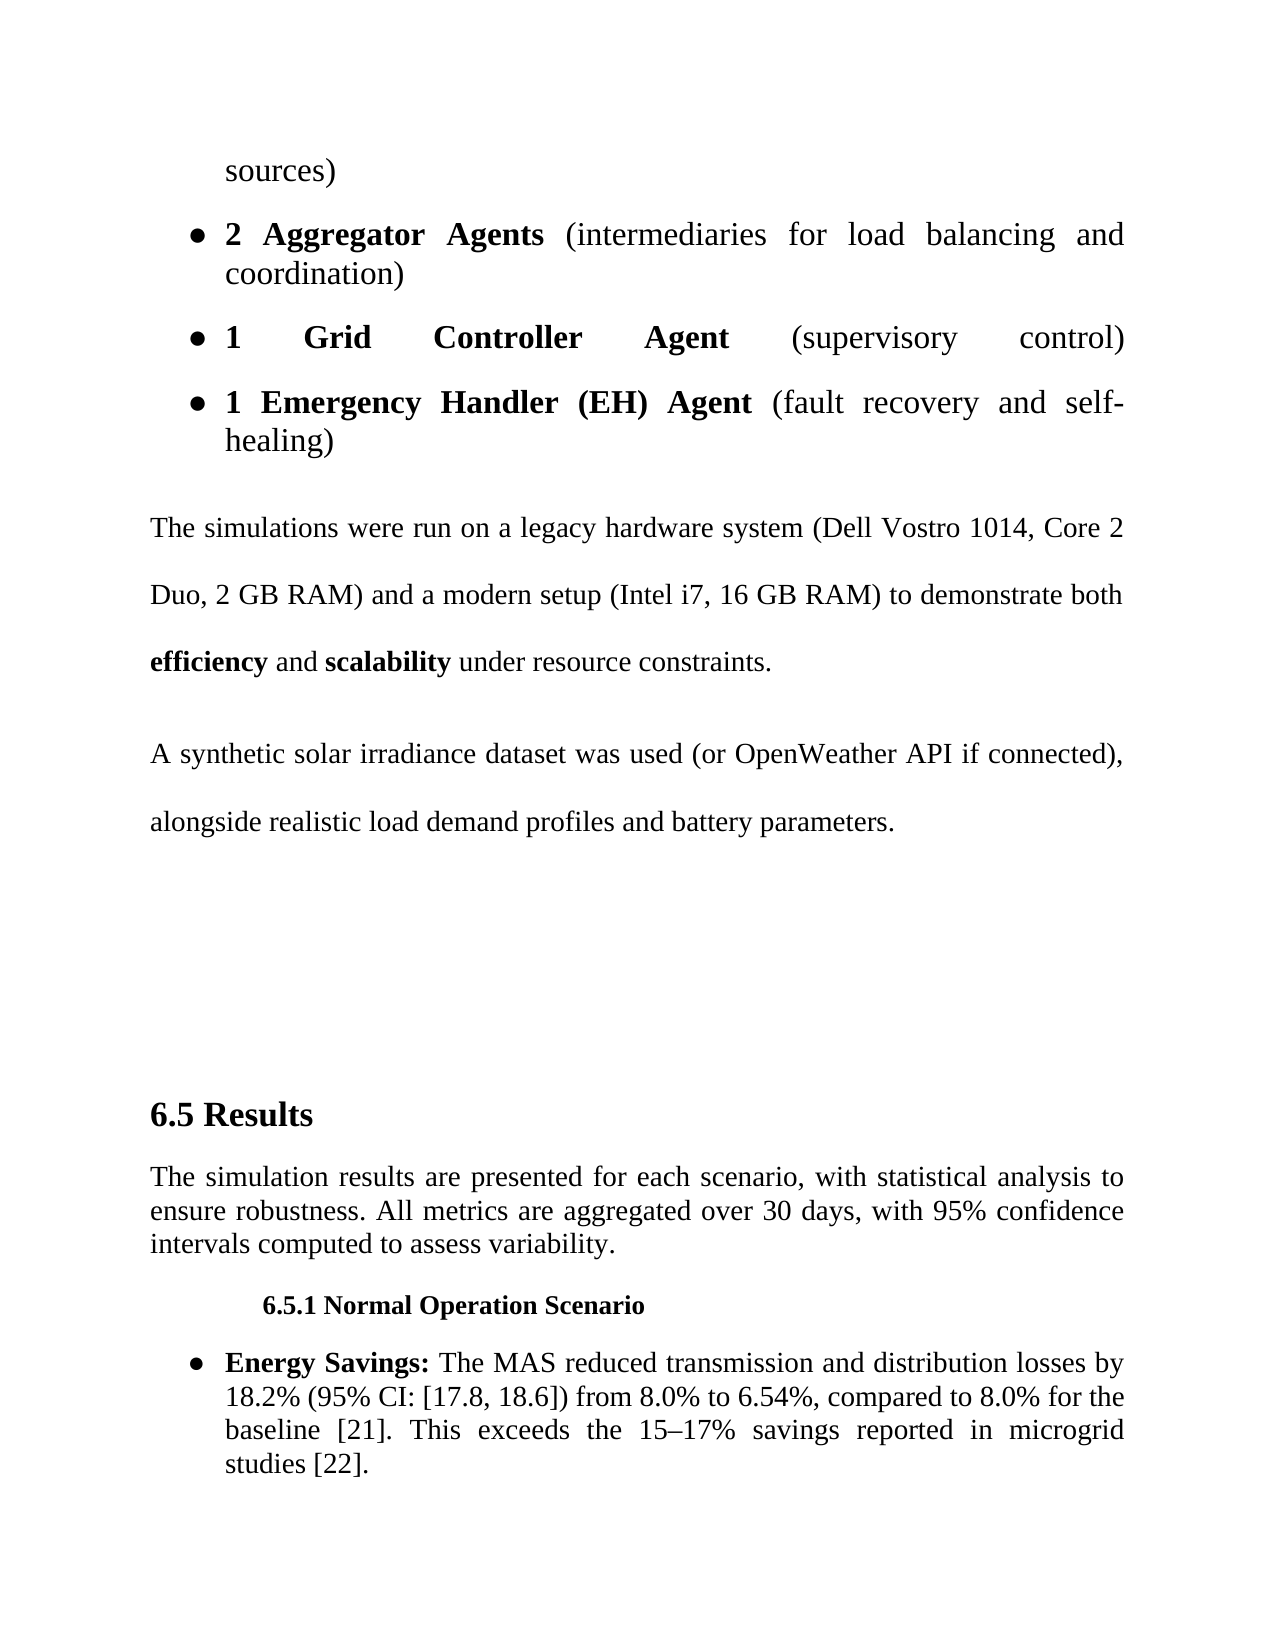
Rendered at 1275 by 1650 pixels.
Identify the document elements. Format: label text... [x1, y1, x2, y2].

text 6.5 Results [150, 1093, 1125, 1134]
text The simulation results are presented for each scenario, with statistical analysis to ensure robustness. All metrics are aggregated over 30 days, with 95% confidence intervals computed to assess variability. [150, 1159, 1125, 1260]
text The simulations were run on a legacy hardware system (Dell Vostro 1014, Core 2 Duo, 2 GB RAM) and a modern setup (Intel i7, 16 GB RAM) to demonstrate both efficiency and scalability under resource constraints. [150, 510, 1125, 678]
subtitle 6.5.1 Normal Operation Scenario [262, 1289, 1125, 1320]
text A synthetic solar irradiance dataset was used (or OpenWeather API if connected), alongside realistic load demand profiles and battery parameters. [150, 737, 1125, 837]
list 1 Emergency Handler (EH) Agent (fault recovery and self-healing) [187, 382, 1125, 485]
list 2 Aggregator Agents (intermediaries for load balancing and coordination) [187, 215, 1125, 318]
list 1 Grid Controller Agent (supervisory control) [187, 318, 1125, 382]
list Energy Savings: The MAS reduced transmission and distribution losses by 18.2% (95% CI: [17.8, 18.6]) from 8.0% to 6.54%, compared to 8.0% for the baseline [21]. This exceeds the 15–17% savings reported in microgrid studies [22]. [187, 1345, 1125, 1479]
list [187, 150, 1125, 215]
